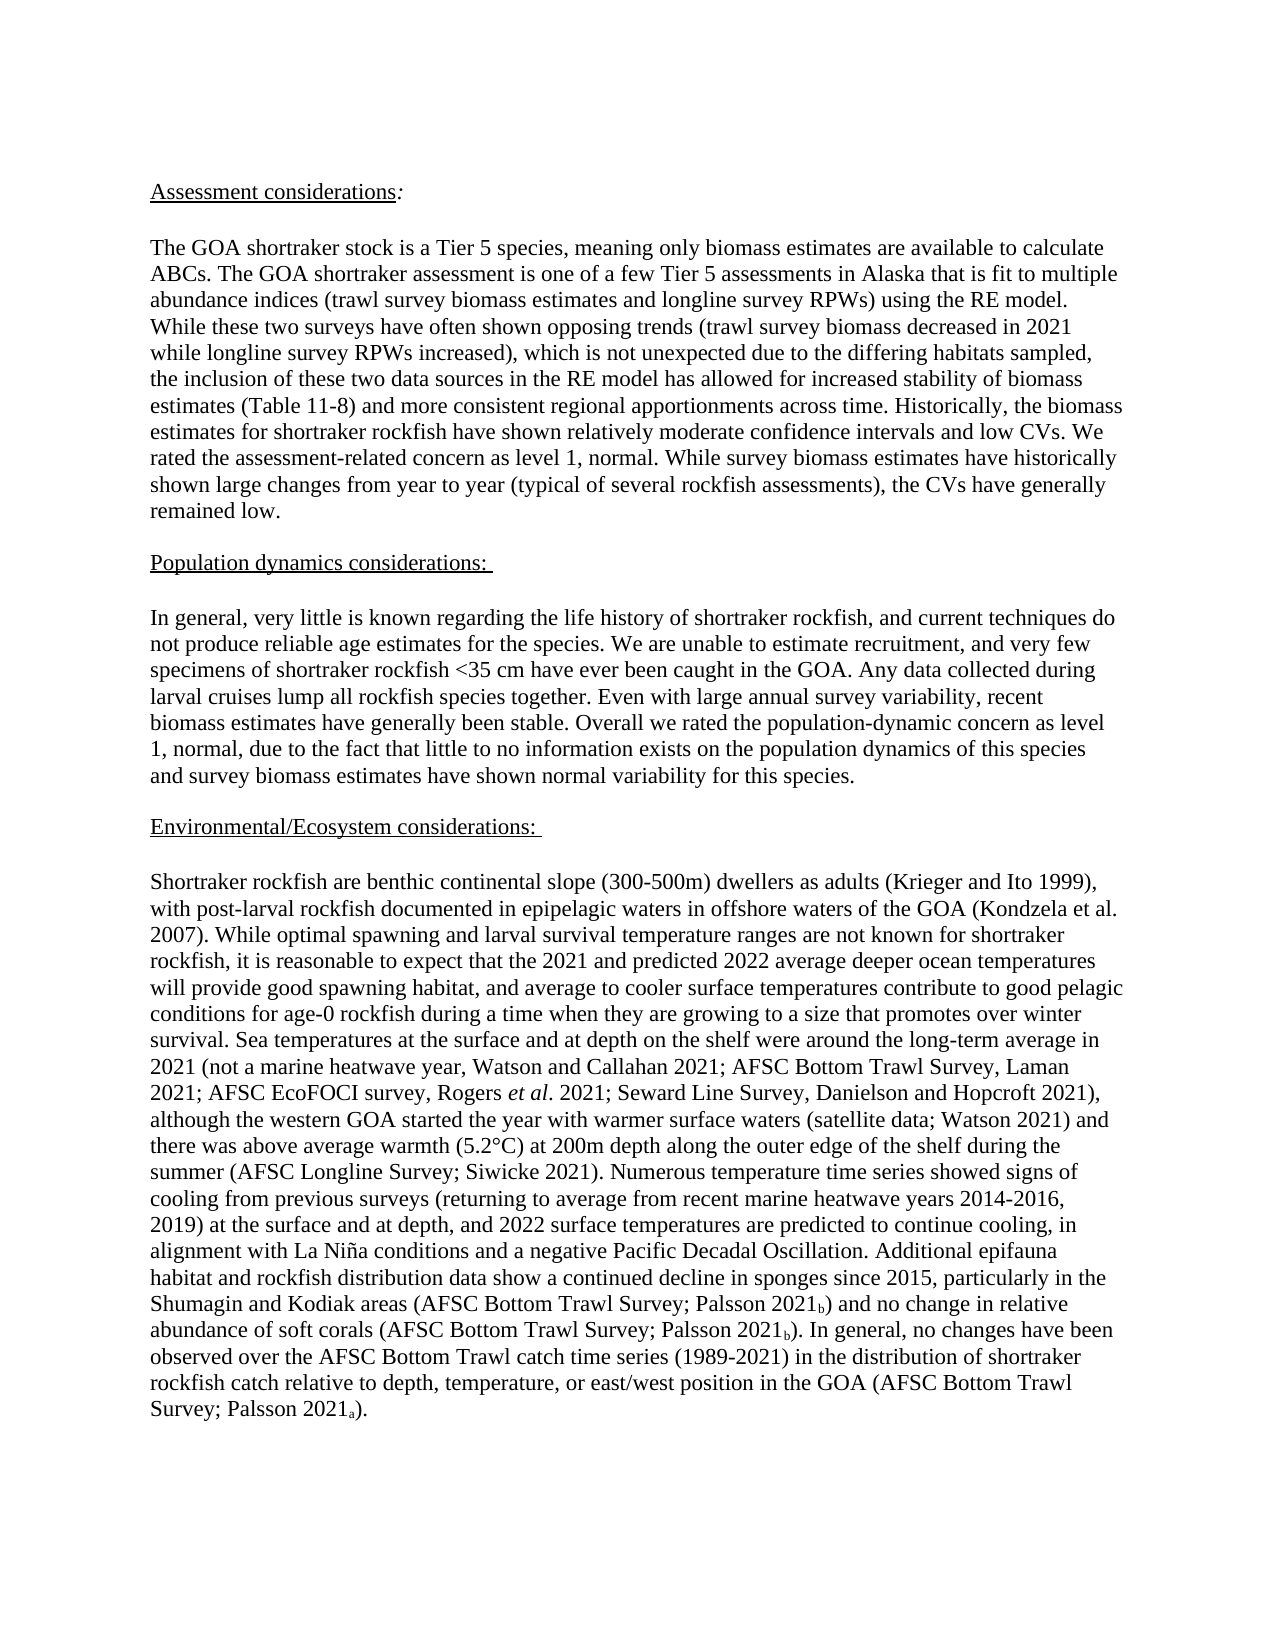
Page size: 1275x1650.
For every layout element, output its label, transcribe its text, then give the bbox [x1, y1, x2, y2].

text In general, very little is known regarding the life history of shortraker rockfish, and current techniques do not produce reliable age estimates for the species. We are unable to estimate recruitment, and very few specimens of shortraker rockfish <35 cm have ever been caught in the GOA. Any data collected during larval cruises lump all rockfish species together. Even with large annual survey variability, recent biomass estimates have generally been stable. Overall we rated the population-dynamic concern as level 1, normal, due to the fact that little to no information exists on the population dynamics of this species and survey biomass estimates have shown normal variability for this species. [150, 604, 1125, 788]
subtitle Environmental/Ecosystem considerations: [150, 813, 1125, 839]
subtitle Population dynamics considerations: [150, 548, 1125, 575]
text The GOA shortraker stock is a Tier 5 species, meaning only biomass estimates are available to calculate ABCs. The GOA shortraker assessment is one of a few Tier 5 assessments in Alaska that is fit to multiple abundance indices (trawl survey biomass estimates and longline survey RPWs) using the RE model. While these two surveys have often shown opposing trends (trawl survey biomass decreased in 2021 while longline survey RPWs increased), which is not unexpected due to the differing habitats sampled, the inclusion of these two data sources in the RE model has allowed for increased stability of biomass estimates (Table 11-8) and more consistent regional apportionments across time. Historically, the biomass estimates for shortraker rockfish have shown relatively moderate confidence intervals and low CVs. We rated the assessment-related concern as level 1, normal. While survey biomass estimates have historically shown large changes from year to year (typical of several rockfish assessments), the CVs have generally remained low. [150, 234, 1125, 523]
subtitle Assessment considerations: [150, 178, 1125, 205]
text Shortraker rockfish are benthic continental slope (300-500m) dwellers as adults (Krieger and Ito 1999), with post-larval rockfish documented in epipelagic waters in offshore waters of the GOA (Kondzela et al. 2007). While optimal spawning and larval survival temperature ranges are not known for shortraker rockfish, it is reasonable to expect that the 2021 and predicted 2022 average deeper ocean temperatures will provide good spawning habitat, and average to cooler surface temperatures contribute to good pelagic conditions for age-0 rockfish during a time when they are growing to a size that promotes over winter survival. Sea temperatures at the surface and at depth on the shelf were around the long-term average in 2021 (not a marine heatwave year, Watson and Callahan 2021; AFSC Bottom Trawl Survey, Laman 2021; AFSC EcoFOCI survey, Rogers et al. 2021; Seward Line Survey, Danielson and Hopcroft 2021), although the western GOA started the year with warmer surface waters (satellite data; Watson 2021) and there was above average warmth (5.2°C) at 200m depth along the outer edge of the shelf during the summer (AFSC Longline Survey; Siwicke 2021). Numerous temperature time series showed signs of cooling from previous surveys (returning to average from recent marine heatwave years 2014-2016, 2019) at the surface and at depth, and 2022 surface temperatures are predicted to continue cooling, in alignment with La Niña conditions and a negative Pacific Decadal Oscillation. Additional epifauna habitat and rockfish distribution data show a continued decline in sponges since 2015, particularly in the Shumagin and Kodiak areas (AFSC Bottom Trawl Survey; Palsson 2021b) and no change in relative abundance of soft corals (AFSC Bottom Trawl Survey; Palsson 2021b). In general, no changes have been observed over the AFSC Bottom Trawl catch time series (1989-2021) in the distribution of shortraker rockfish catch relative to depth, temperature, or east/west position in the GOA (AFSC Bottom Trawl Survey; Palsson 2021a). [150, 868, 1125, 1422]
